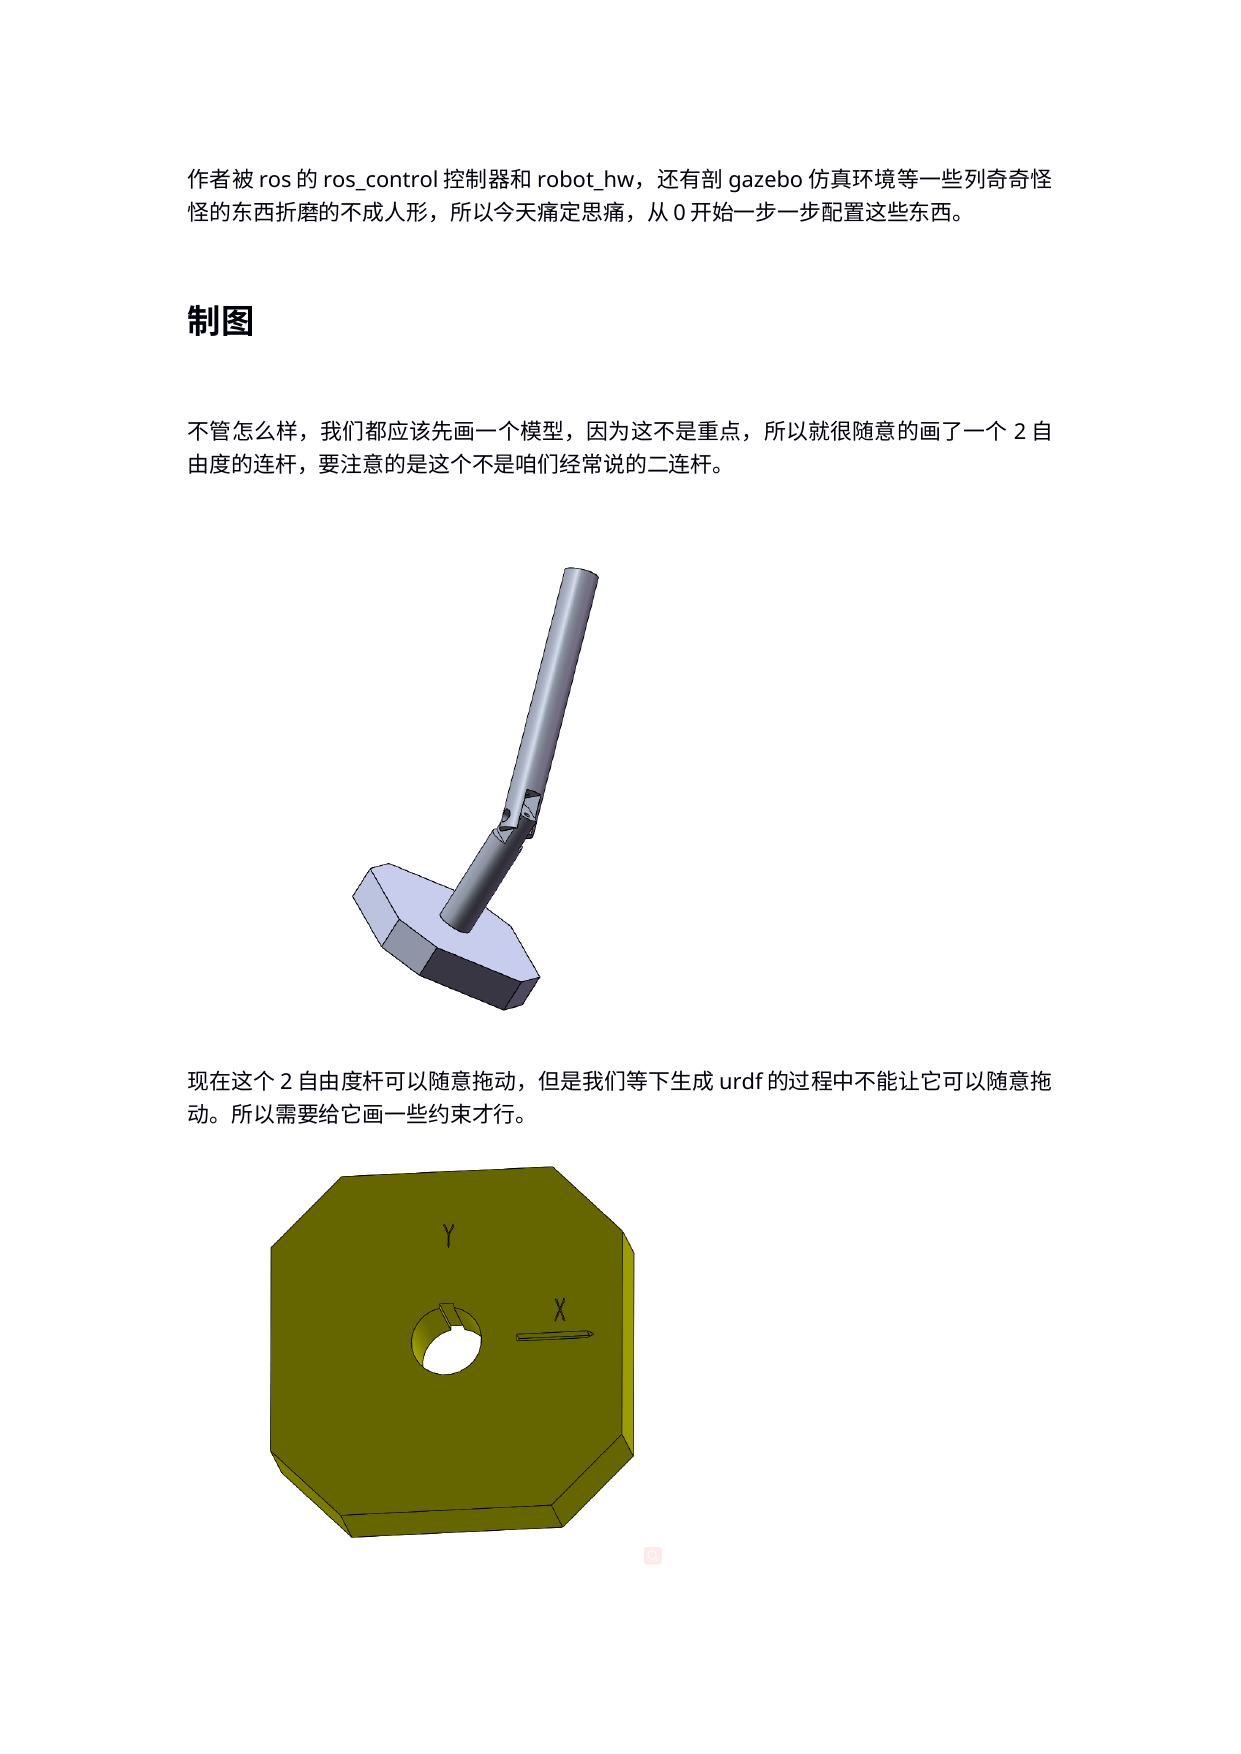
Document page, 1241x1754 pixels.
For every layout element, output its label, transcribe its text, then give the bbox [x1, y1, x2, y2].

subtitle 制图 [187, 287, 1053, 352]
text 作者被ros的ros_control控制器和robot_hw，还有剖gazebo仿真环境等一些列奇奇怪怪的东西折磨的不成人形，所以今天痛定思痛，从0开始一步一步配置这些东西。 [187, 162, 1053, 227]
picture [187, 511, 720, 1057]
text 现在这个2自由度杆可以随意拖动，但是我们等下生成urdf的过程中不能让它可以随意拖动。所以需要给它画一些约束才行。 [187, 1064, 1053, 1129]
picture [187, 1128, 693, 1584]
text 不管怎么样，我们都应该先画一个模型，因为这不是重点，所以就很随意的画了一个2自由度的连杆，要注意的是这个不是咱们经常说的二连杆。 [187, 414, 1053, 479]
